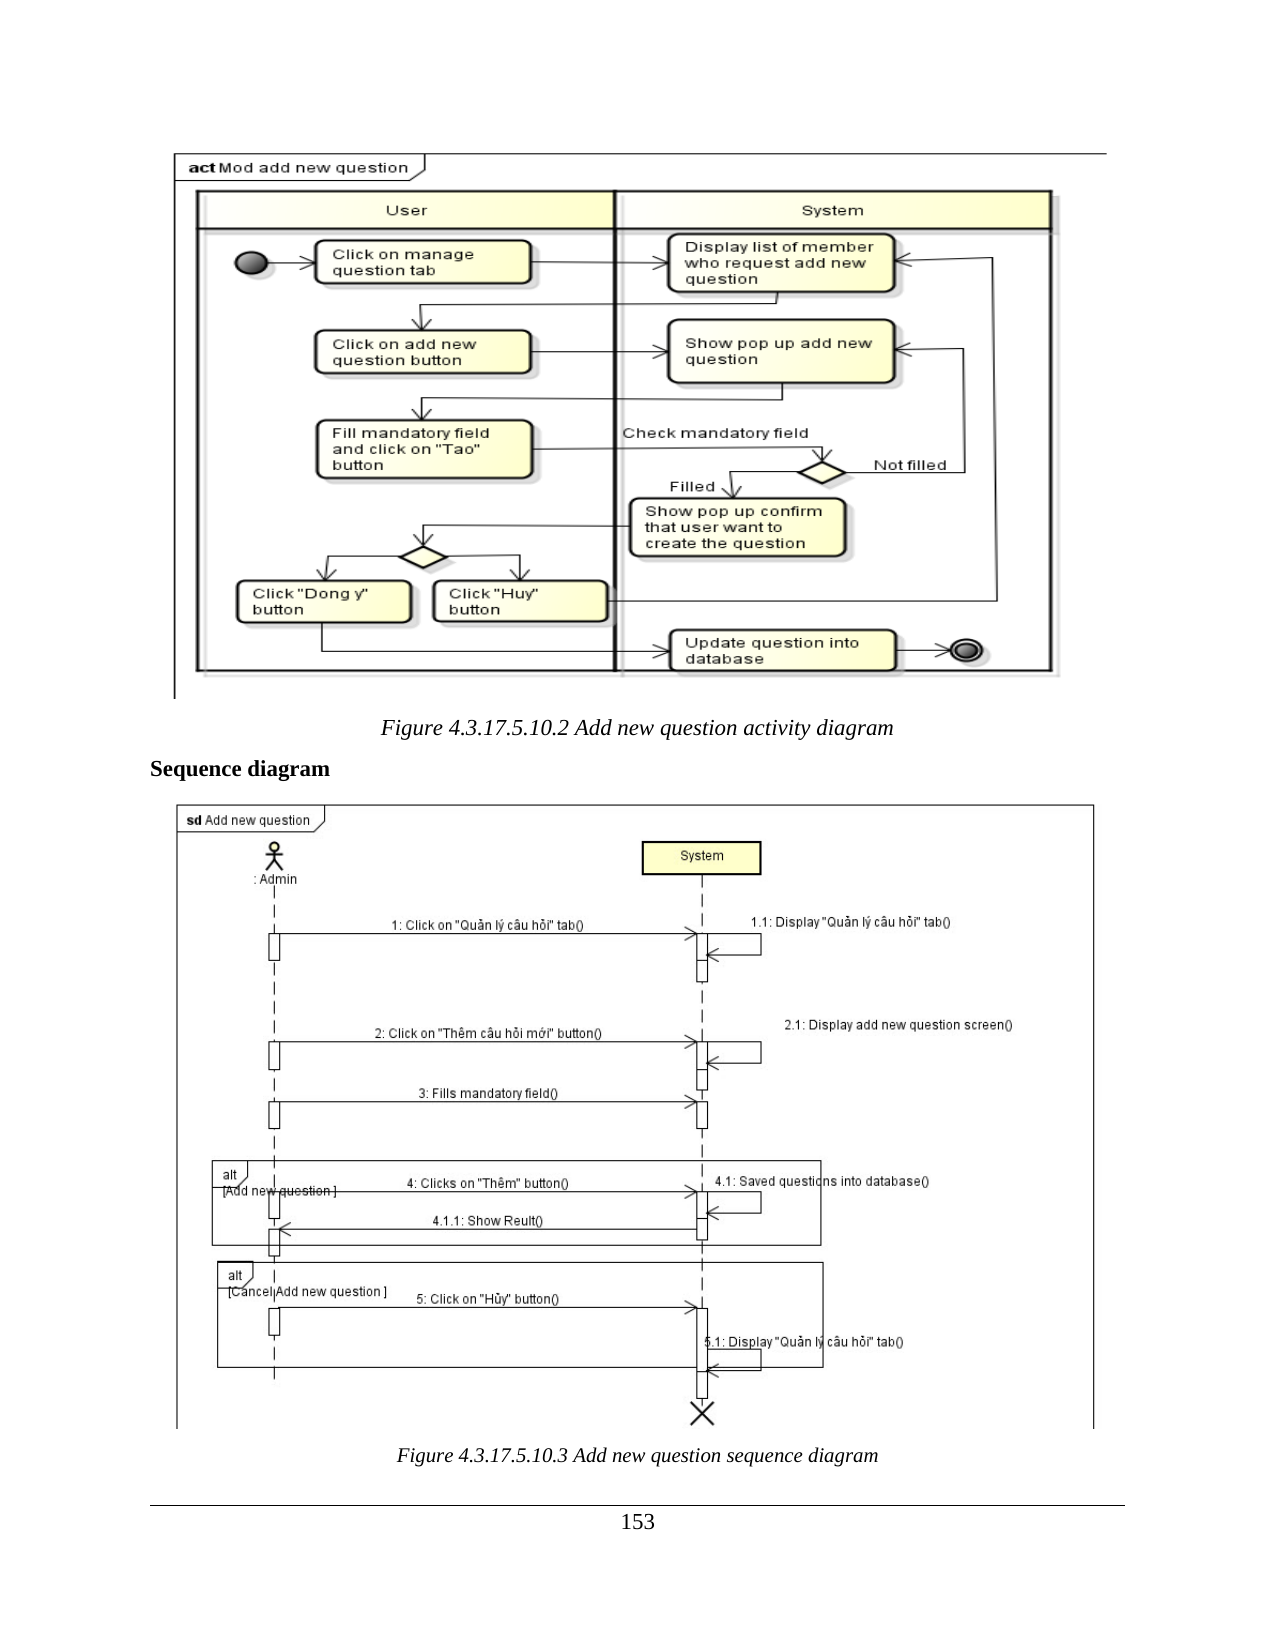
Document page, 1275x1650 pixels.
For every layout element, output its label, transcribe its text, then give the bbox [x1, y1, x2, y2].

text Sequence diagram [150, 756, 1125, 782]
picture [169, 797, 1106, 1429]
text Figure 4.3.17.5.10.3 Add new question sequence diagram [150, 1443, 1125, 1467]
text Figure 4.3.17.5.10.2 Add new question activity diagram [150, 714, 1125, 740]
picture [168, 150, 1107, 699]
